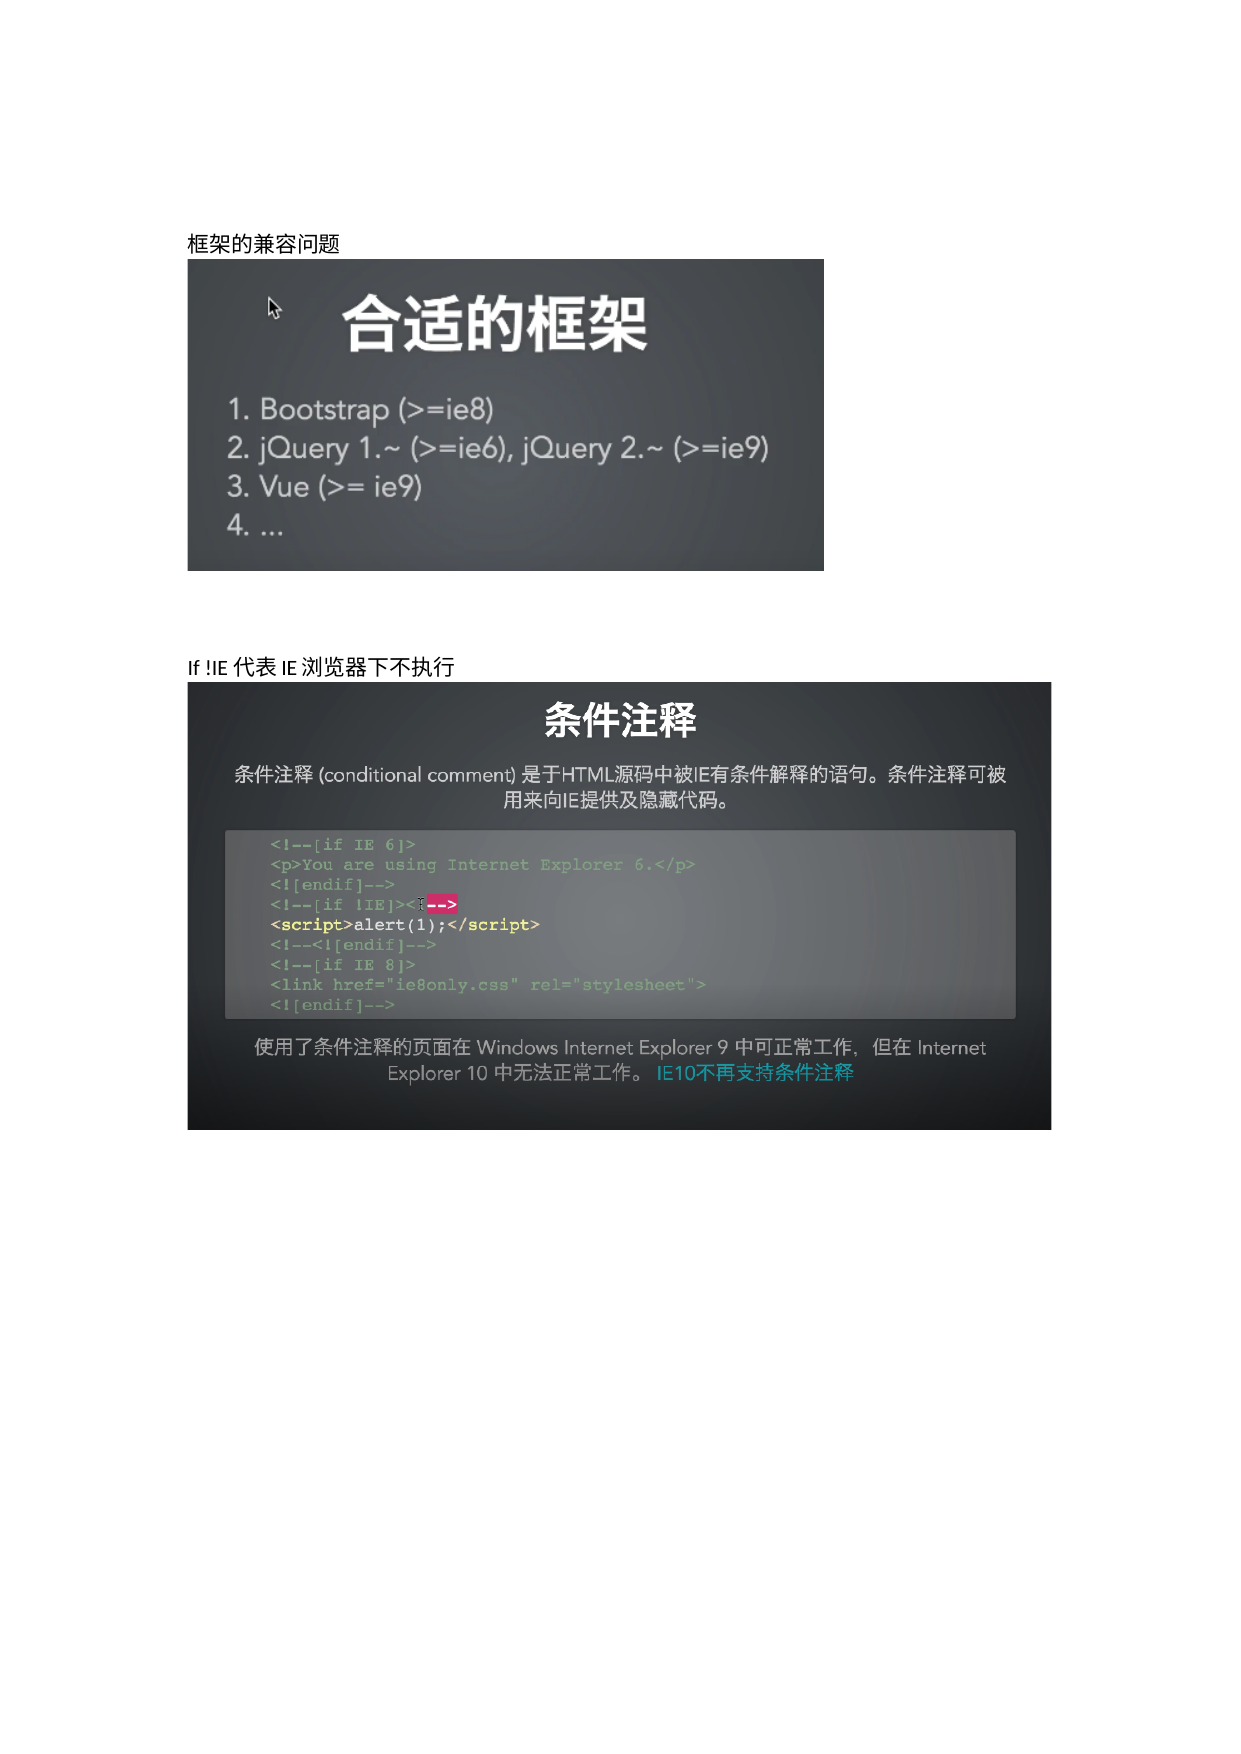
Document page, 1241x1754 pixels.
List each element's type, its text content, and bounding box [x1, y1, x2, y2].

text 框架的兼容问题 [187, 227, 1053, 259]
picture [187, 259, 824, 571]
text If !IE 代表IE浏览器下不执行 [187, 649, 1053, 682]
picture [187, 682, 1052, 1130]
